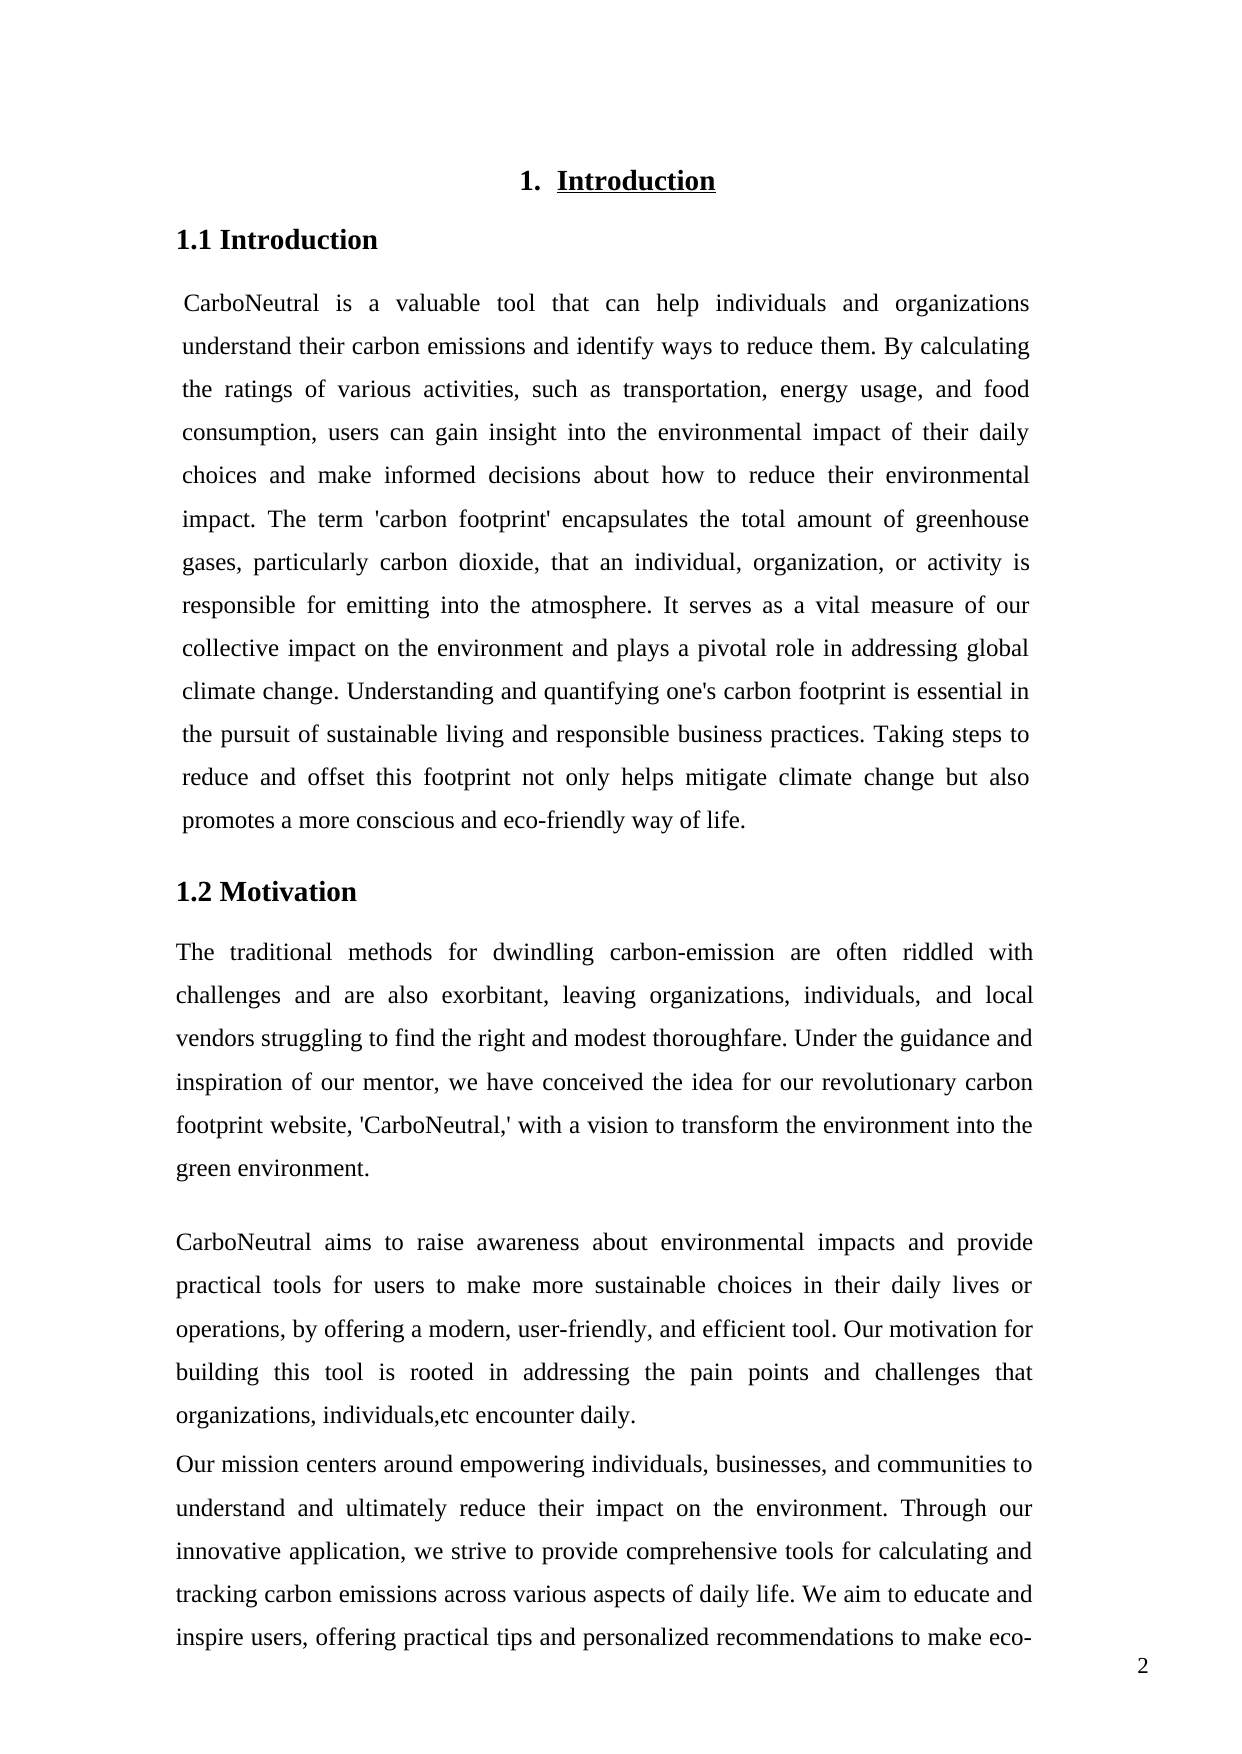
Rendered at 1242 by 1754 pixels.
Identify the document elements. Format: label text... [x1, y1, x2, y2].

text CarboNeutral aims to raise awareness about environmental impacts and provide practical tools for users to make more sustainable choices in their daily lives or operations, by offering a modern, user-friendly, and efficient tool. Our motivation for building this tool is rooted in addressing the pain points and challenges that organizations, individuals,etc encounter daily. [176, 1227, 1033, 1429]
subtitle Motivation [176, 874, 1159, 907]
text CarboNeutral is a valuable tool that can help individuals and organizations understand their carbon emissions and identify ways to reduce them. By calculating the ratings of various activities, such as transportation, energy usage, and food consumption, users can gain insight into the environmental impact of their daily choices and make informed decisions about how to reduce their environmental impact. The term 'carbon footprint' encapsulates the total amount of greenhouse gases, particularly carbon dioxide, that an individual, organization, or activity is responsible for emitting into the atmosphere. It serves as a vital measure of our collective impact on the environment and plays a pivotal role in addressing global climate change. Understanding and quantifying one's carbon footprint is essential in the pursuit of sustainable living and responsible business practices. Taking steps to reduce and offset this footprint not only helps mitigate climate change but also promotes a more conscious and eco-friendly way of life. [182, 288, 1031, 834]
subtitle Introduction [258, 163, 976, 196]
text The traditional methods for dwindling carbon-emission are often riddled with challenges and are also exorbitant, leaving organizations, individuals, and local vendors struggling to find the right and modest thoroughfare. Under the guidance and inspiration of our mentor, we have conceived the idea for our revolutionary carbon footprint website, 'CarboNeutral,' with a vision to transform the environment into the green environment. [176, 937, 1034, 1182]
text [176, 1449, 1033, 1651]
list Introduction [176, 222, 578, 255]
